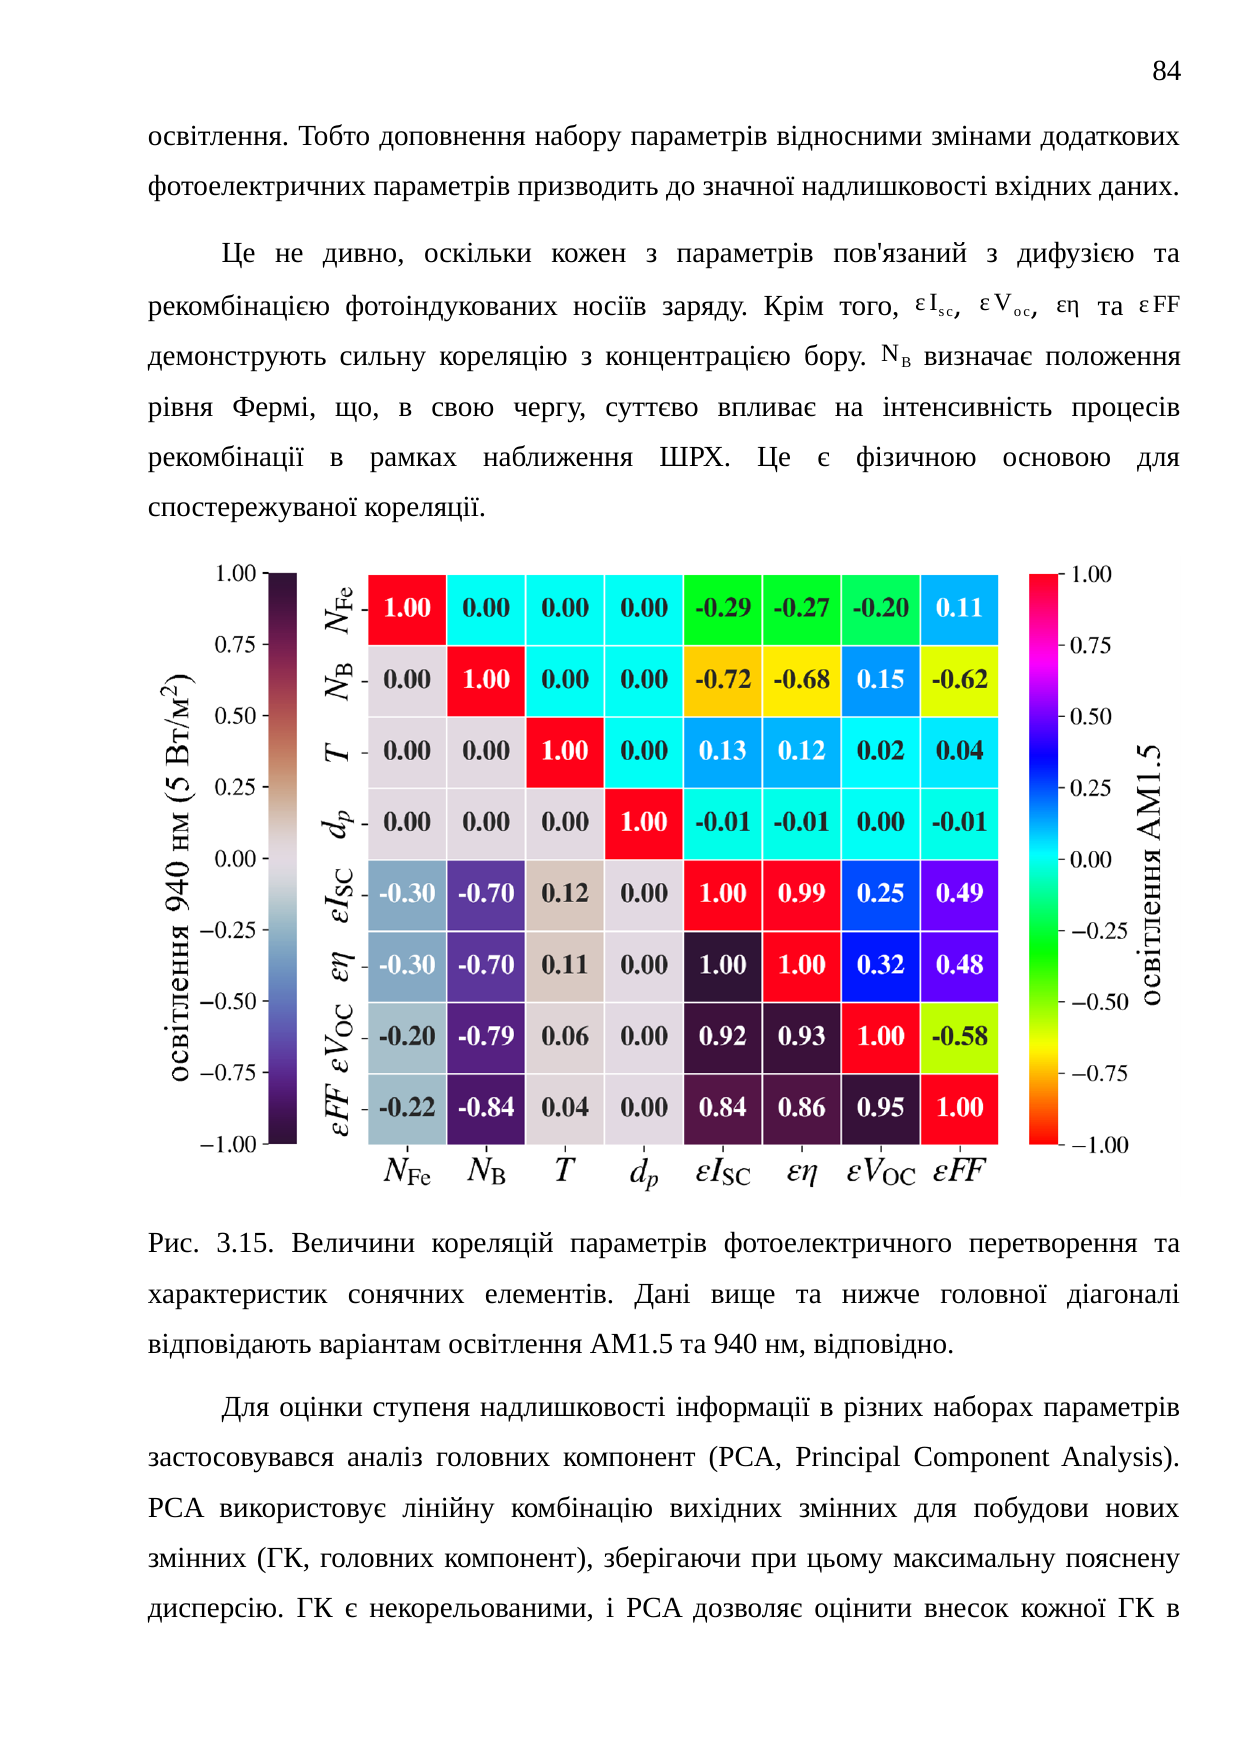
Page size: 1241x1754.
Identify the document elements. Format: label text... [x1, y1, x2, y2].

text Це не дивно, оскільки кожен з параметрів пов'язаний з дифузією та рекомбінацією фотоіндукованих носіїв заряду. Крім того, , , та демонструють сильну кореляцію з концентрацією бору. визначає положення рівня Фермі, що, в свою чергу, суттєво впливає на інтенсивність процесів рекомбінації в рамках наближення ШРХ. Це є фізичною основою для спостережуваної кореляції. [148, 235, 1181, 523]
picture [148, 556, 1181, 1197]
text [148, 1389, 1181, 1624]
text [148, 118, 1181, 202]
text Рис. 3.15. Величини кореляцій параметрів фотоелектричного перетворення та характеристик сонячних елементів. Дані вище та нижче головної діагоналі відповідають варіантам освітлення AM1.5 та 940 нм, відповідно. [148, 1226, 1181, 1360]
